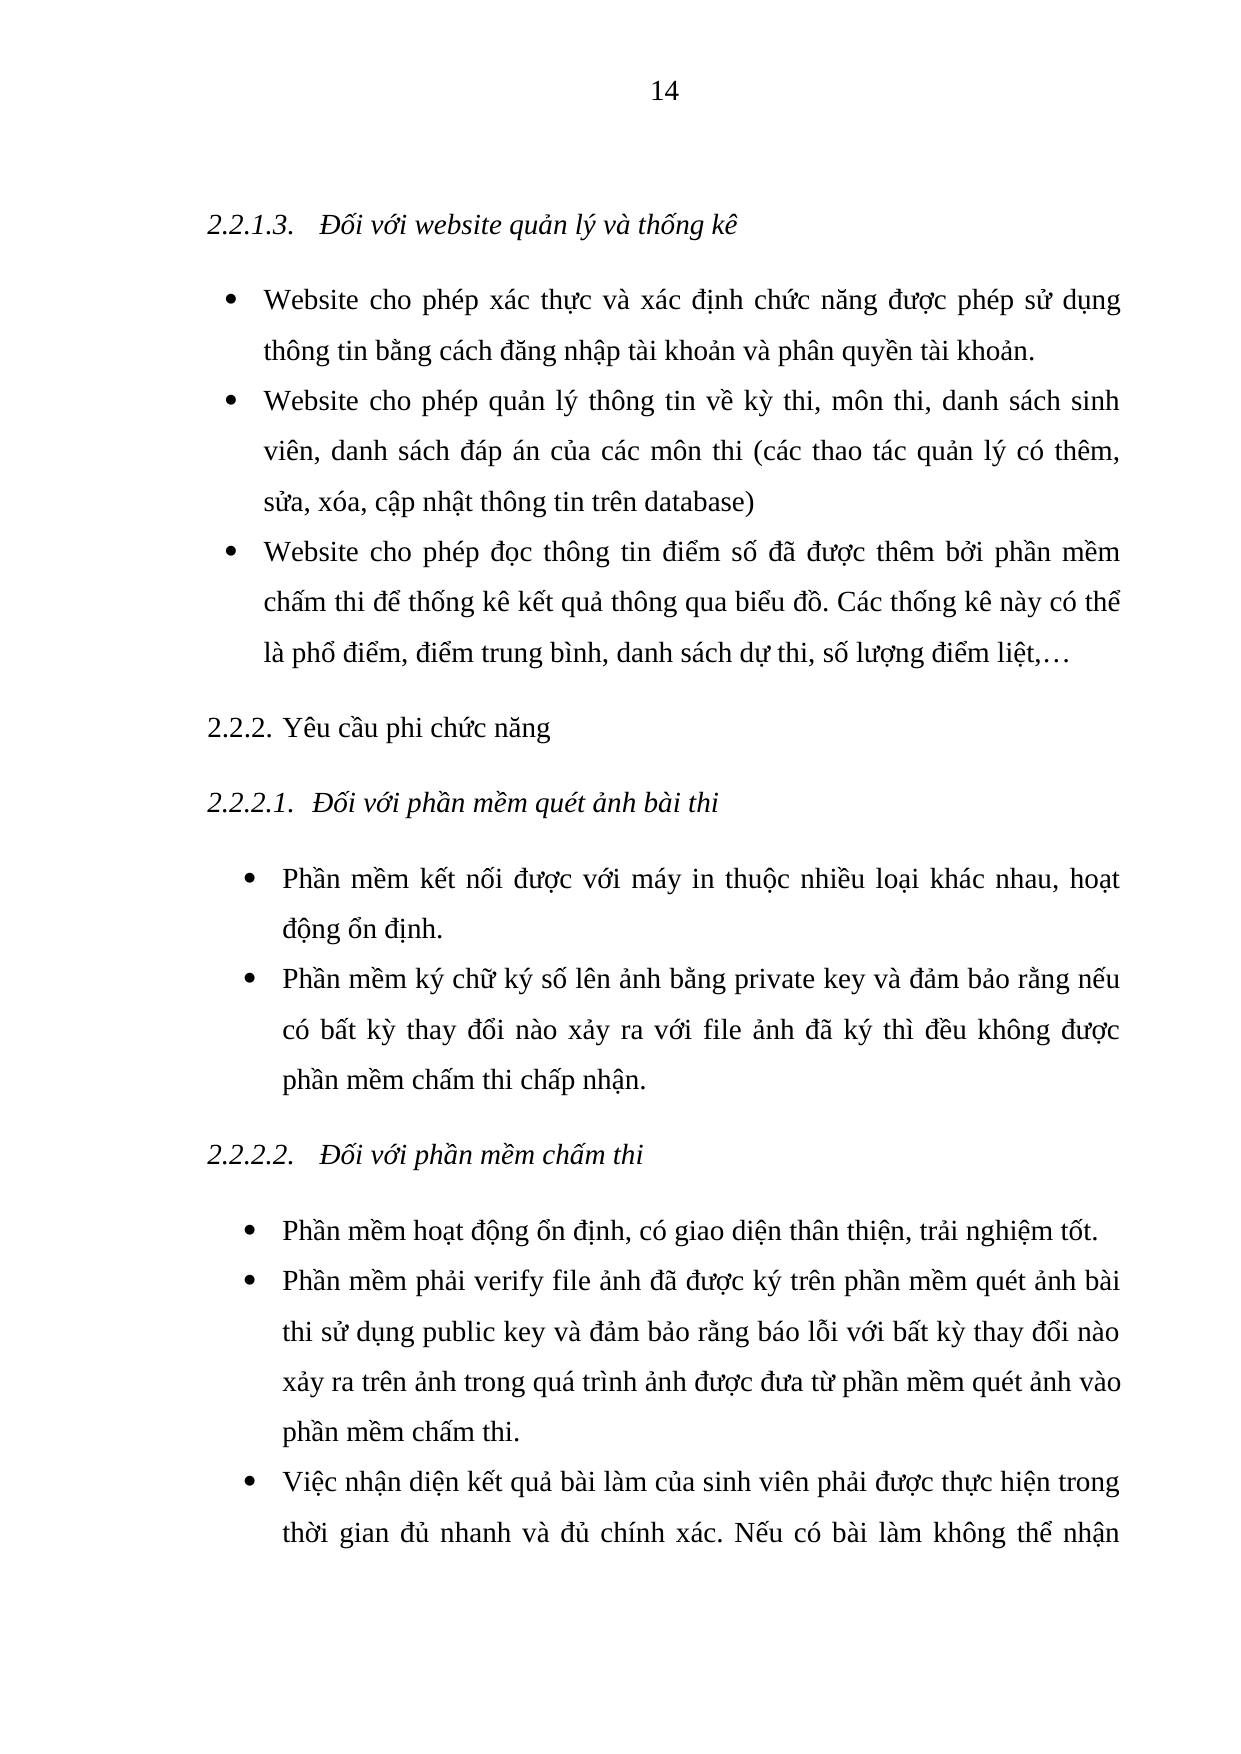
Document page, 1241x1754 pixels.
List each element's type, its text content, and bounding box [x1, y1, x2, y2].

subtitle Đối với phần mềm chấm thi [207, 1137, 1122, 1171]
subtitle Đối với website quản lý và thống kê [207, 207, 1122, 241]
list Phần mềm ký chữ ký số lên ảnh bằng private key và đảm bảo rằng nếu có bất kỳ thay đổi nào xảy ra với file ảnh đã ký thì đều không được phần mềm chấm thi chấp nhận. [244, 961, 1122, 1096]
list Website cho phép quản lý thông tin về kỳ thi, môn thi, danh sách sinh viên, danh sách đáp án của các môn thi (các thao tác quản lý có thêm, sửa, xóa, cập nhật thông tin trên database) [226, 383, 1122, 517]
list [244, 1464, 1122, 1548]
subtitle Đối với phần mềm quét ảnh bài thi [207, 785, 1122, 819]
list Phần mềm kết nối được với máy in thuộc nhiều loại khác nhau, hoạt động ổn định. [244, 861, 1122, 945]
list Website cho phép xác thực và xác định chức năng được phép sử dụng thông tin bằng cách đăng nhập tài khoản và phân quyền tài khoản. [226, 282, 1122, 366]
subtitle Yêu cầu phi chức năng [207, 710, 1122, 744]
list Phần mềm hoạt động ổn định, có giao diện thân thiện, trải nghiệm tốt. [244, 1213, 1122, 1246]
list Website cho phép đọc thông tin điểm số đã được thêm bởi phần mềm chấm thi để thống kê kết quả thông qua biểu đồ. Các thống kê này có thể là phổ điểm, điểm trung bình, danh sách dự thi, số lượng điểm liệt,… [226, 534, 1122, 668]
list Phần mềm phải verify file ảnh đã được ký trên phần mềm quét ảnh bài thi sử dụng public key và đảm bảo rằng báo lỗi với bất kỳ thay đổi nào xảy ra trên ảnh trong quá trình ảnh được đưa từ phần mềm quét ảnh vào phần mềm chấm thi. [244, 1263, 1122, 1448]
